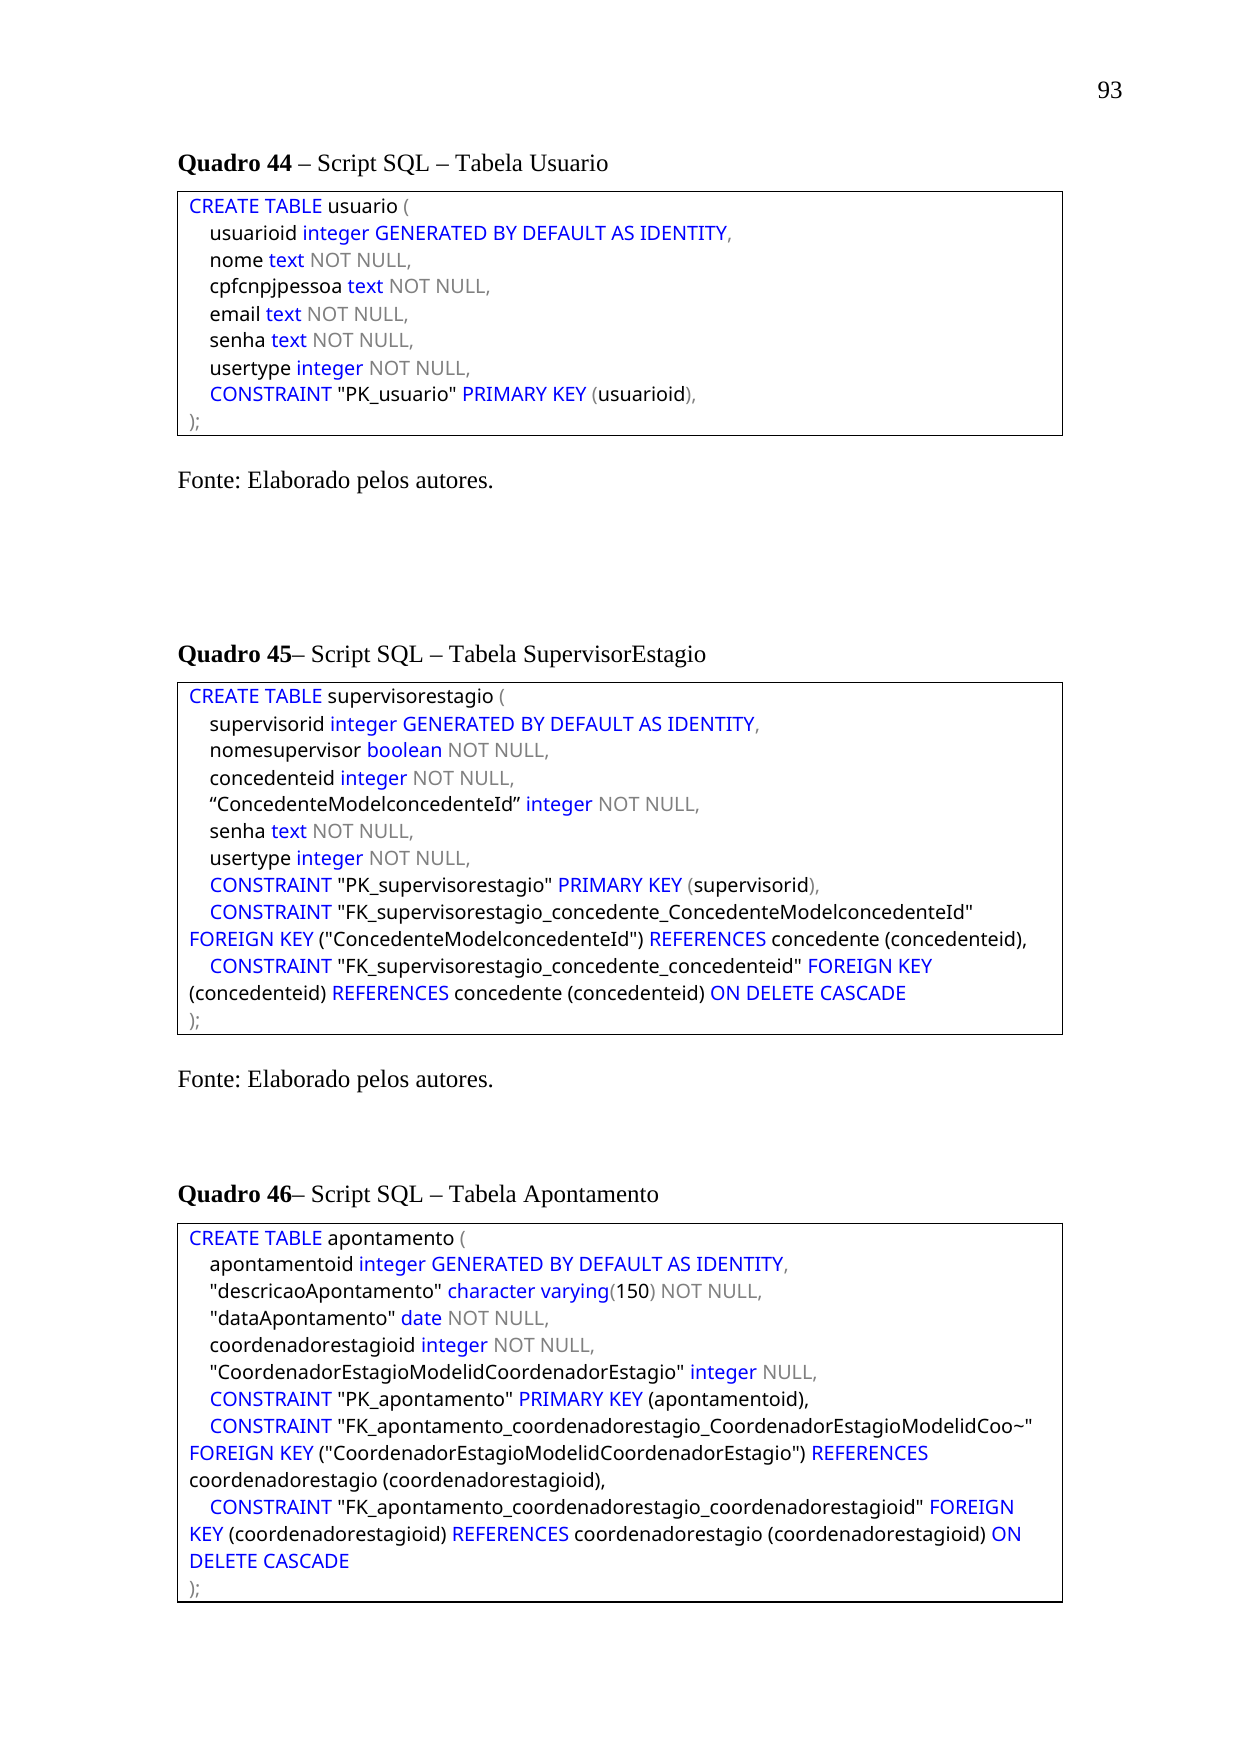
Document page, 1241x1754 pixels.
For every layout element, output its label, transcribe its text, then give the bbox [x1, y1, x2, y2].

text Fonte: Elaborado pelos autores. [177, 465, 1122, 494]
text Fonte: Elaborado pelos autores. [177, 1064, 1122, 1092]
text Quadro 45– Script SQL – Tabela SupervisorEstagio [177, 639, 1122, 667]
table_header CREATE TABLE usuario ( usuarioid integer GENERATED BY DEFAULT AS IDENTITY, nome text NOT NULL, cpfcnpjpessoa text NOT NULL, email text NOT NULL, senha text NOT NULL, usertype integer NOT NULL, CONSTRAINT "PK_usuario" PRIMARY KEY (usuarioid), ); [178, 192, 1062, 435]
table_header CREATE TABLE supervisorestagio ( supervisorid integer GENERATED BY DEFAULT AS IDENTITY, nomesupervisor boolean NOT NULL, concedenteid integer NOT NULL, “ConcedenteModelconcedenteId” integer NOT NULL, senha text NOT NULL, usertype integer NOT NULL, CONSTRAINT "PK_supervisorestagio" PRIMARY KEY (supervisorid), CONSTRAINT "FK_supervisorestagio_concedente_ConcedenteModelconcedenteId" FOREIGN KEY ("ConcedenteModelconcedenteId") REFERENCES concedente (concedenteid), CONSTRAINT "FK_supervisorestagio_concedente_concedenteid" FOREIGN KEY (concedenteid) REFERENCES concedente (concedenteid) ON DELETE CASCADE ); [178, 683, 1062, 1033]
text Quadro 46– Script SQL – Tabela Apontamento [177, 1179, 1122, 1208]
table_header CREATE TABLE apontamento ( apontamentoid integer GENERATED BY DEFAULT AS IDENTITY, "descricaoApontamento" character varying(150) NOT NULL, "dataApontamento" date NOT NULL, coordenadorestagioid integer NOT NULL, "CoordenadorEstagioModelidCoordenadorEstagio" integer NULL, CONSTRAINT "PK_apontamento" PRIMARY KEY (apontamentoid), CONSTRAINT "FK_apontamento_coordenadorestagio_CoordenadorEstagioModelidCoo~" FOREIGN KEY ("CoordenadorEstagioModelidCoordenadorEstagio") REFERENCES coordenadorestagio (coordenadorestagioid), CONSTRAINT "FK_apontamento_coordenadorestagio_coordenadorestagioid" FOREIGN KEY (coordenadorestagioid) REFERENCES coordenadorestagio (coordenadorestagioid) ON DELETE CASCADE ); [178, 1224, 1062, 1601]
text Quadro 44 – Script SQL – Tabela Usuario [177, 148, 1122, 176]
